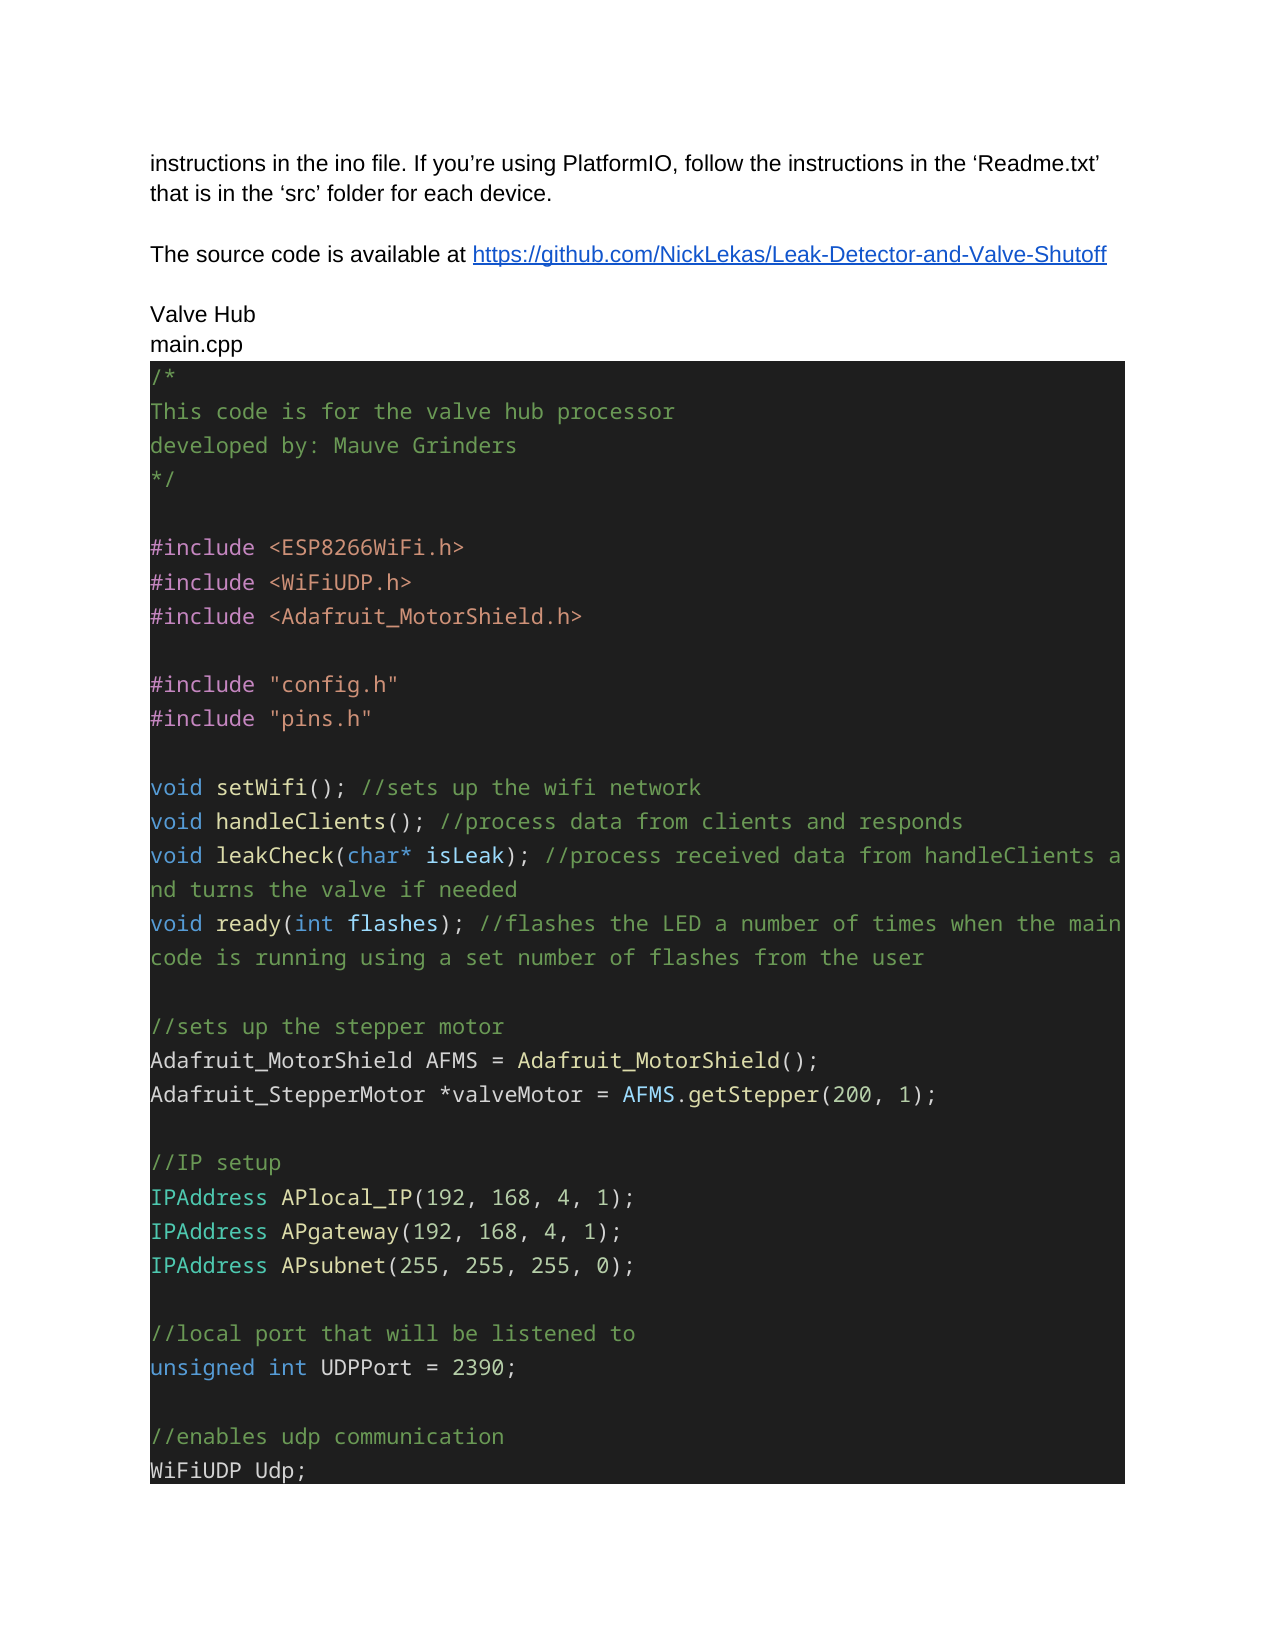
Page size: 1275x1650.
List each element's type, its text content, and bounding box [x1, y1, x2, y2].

text /* [150, 361, 1125, 391]
text void ready(int flashes); //flashes the LED a number of times when the main code is running using a set number of flashes from the user [150, 908, 1125, 972]
text unsigned int UDPPort = 2390; [150, 1352, 1125, 1382]
text */ [150, 464, 1125, 494]
text //local port that will be listened to [150, 1318, 1125, 1348]
text #include "pins.h" [150, 703, 1125, 733]
text Adafruit_MotorShield AFMS = Adafruit_MotorShield(); [150, 1045, 1125, 1074]
text #include <WiFiUDP.h> [150, 566, 1125, 596]
text Adafruit_StepperMotor *valveMotor = AFMS.getStepper(200, 1); [150, 1079, 1125, 1109]
text IPAddress APsubnet(255, 255, 255, 0); [150, 1250, 1125, 1279]
text //sets up the stepper motor [150, 1011, 1125, 1040]
text #include <ESP8266WiFi.h> [150, 532, 1125, 562]
text Valve Hub [150, 301, 1125, 327]
text IPAddress APlocal_IP(192, 168, 4, 1); [150, 1181, 1125, 1211]
text #include <Adafruit_MotorShield.h> [150, 601, 1125, 630]
text WiFiUDP Udp; [150, 1455, 1125, 1484]
text The source code is available at https://github.com/NickLekas/Leak-Detector-and-Valve-Shutoff [150, 241, 1125, 267]
text main.cpp [150, 331, 1125, 358]
text void handleClients(); //process data from clients and responds [150, 806, 1125, 835]
text developed by: Mauve Grinders [150, 430, 1125, 459]
text This code is for the valve hub processor [150, 396, 1125, 425]
text void leakCheck(char* isLeak); //process received data from handleClients and turns the valve if needed [150, 840, 1125, 904]
text #include "config.h" [150, 669, 1125, 699]
text //IP setup [150, 1147, 1125, 1177]
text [150, 150, 1125, 207]
text void setWifi(); //sets up the wifi network [150, 771, 1125, 801]
text //enables udp communication [150, 1421, 1125, 1450]
text IPAddress APgateway(192, 168, 4, 1); [150, 1216, 1125, 1245]
